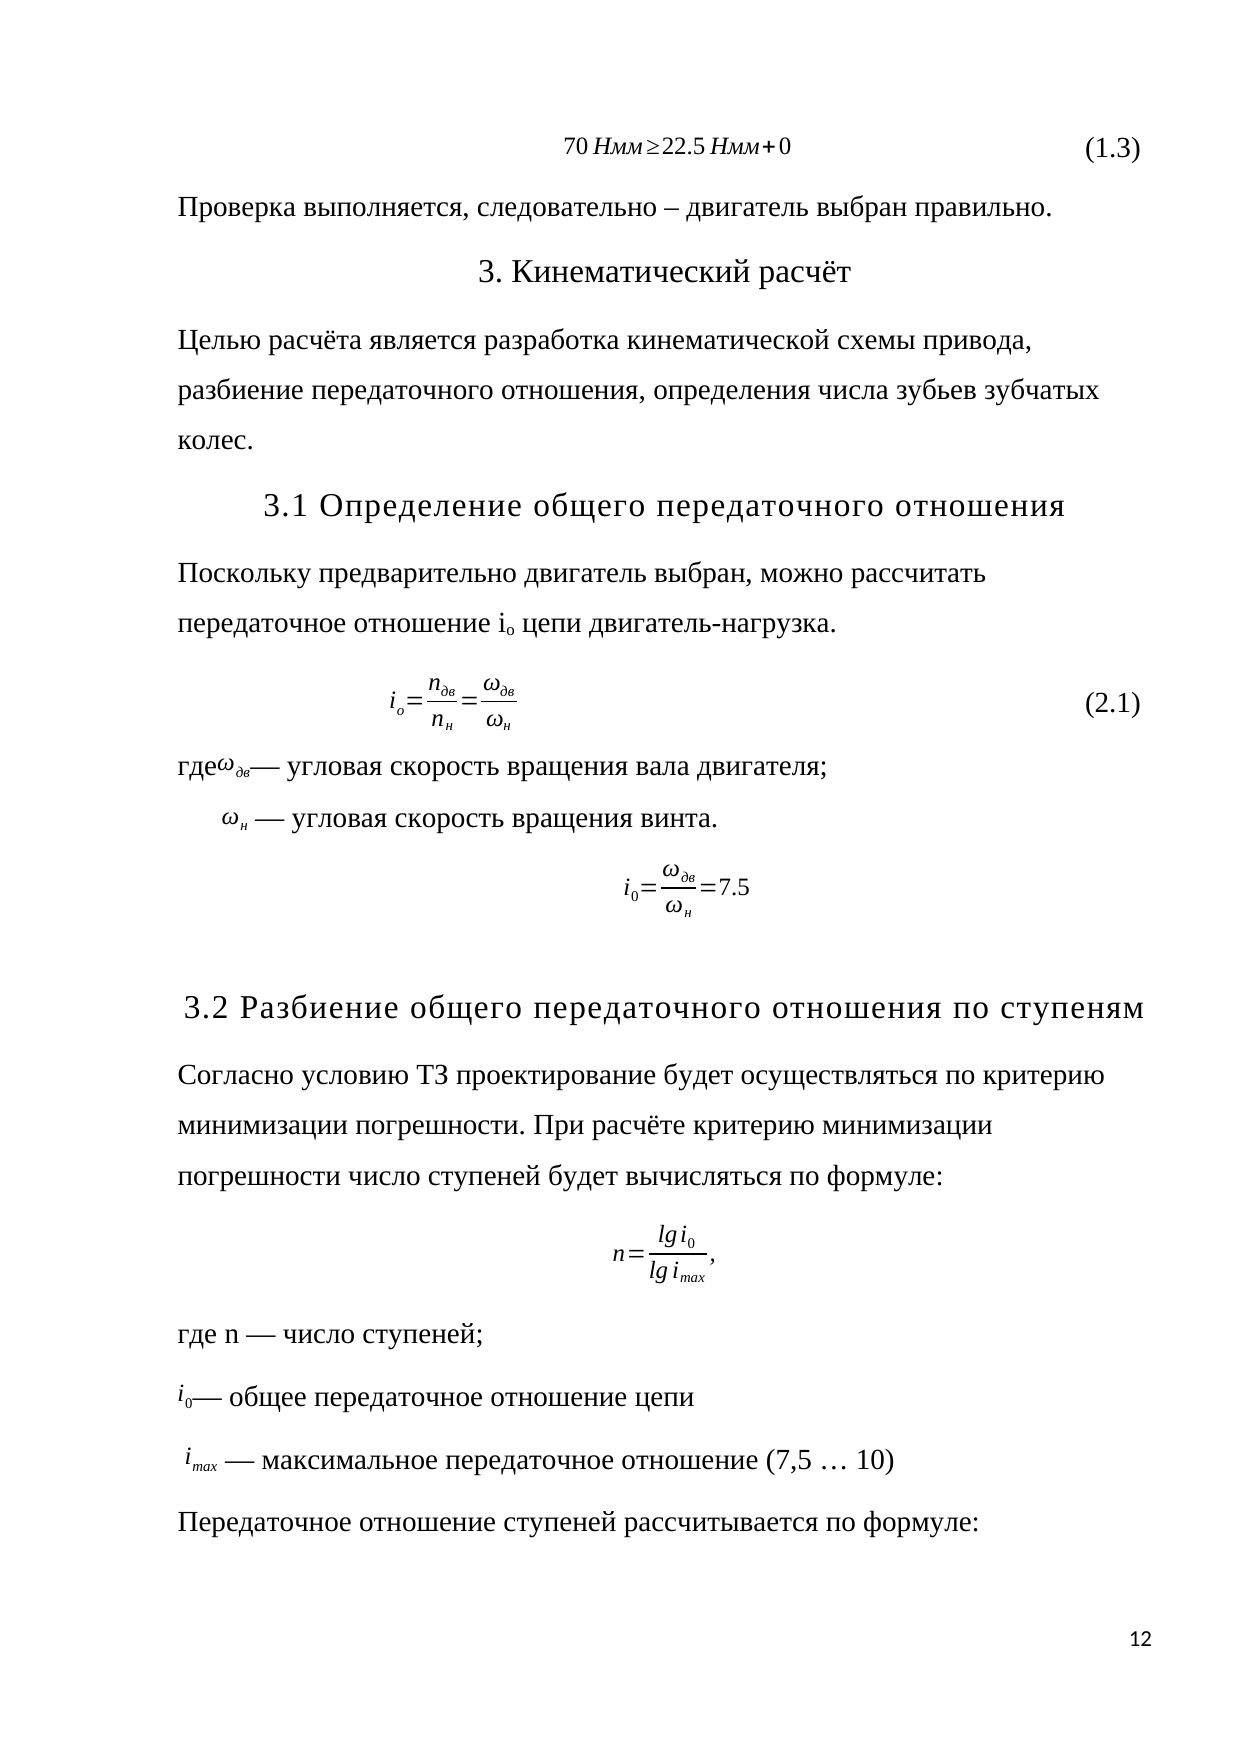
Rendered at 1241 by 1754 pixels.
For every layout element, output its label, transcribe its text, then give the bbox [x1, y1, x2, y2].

text — общее передаточное отношение цепи [177, 1379, 1152, 1412]
table_header (1.3) [802, 130, 1152, 176]
text где n — число ступеней; [177, 1316, 1152, 1350]
text Согласно условию ТЗ проектирование будет осуществляться по критерию минимизации погрешности. При расчёте критерию минимизации погрешности число ступеней будет вычисляться по формуле: [177, 1057, 1152, 1191]
text Передаточное отношение ступеней рассчитывается по формуле: [177, 1504, 1152, 1538]
subtitle 3.2 Разбиение общего передаточного отношения по ступеням [177, 987, 1152, 1025]
subtitle 3.1 Определение общего передаточного отношения [177, 485, 1152, 523]
table_header (2.1) [730, 668, 1152, 748]
text где— угловая скорость вращения вала двигателя; [177, 748, 1152, 781]
table_header [177, 130, 802, 176]
subtitle 3. Кинематический расчёт [177, 252, 1152, 290]
text Целью расчёта является разработка кинематической схемы привода, разбиение передаточного отношения, определения числа зубьев зубчатых колес. [177, 322, 1152, 456]
text — максимальное передаточное отношение (7,5 … 10) [177, 1442, 1152, 1475]
text Проверка выполняется, следовательно – двигатель выбран правильно. [177, 189, 1152, 222]
table_header [177, 668, 729, 748]
text Поскольку предварительно двигатель выбран, можно рассчитать передаточное отношение iо цепи двигатель-нагрузка. [177, 555, 1152, 639]
text — угловая скорость вращения винта. [177, 801, 1152, 835]
